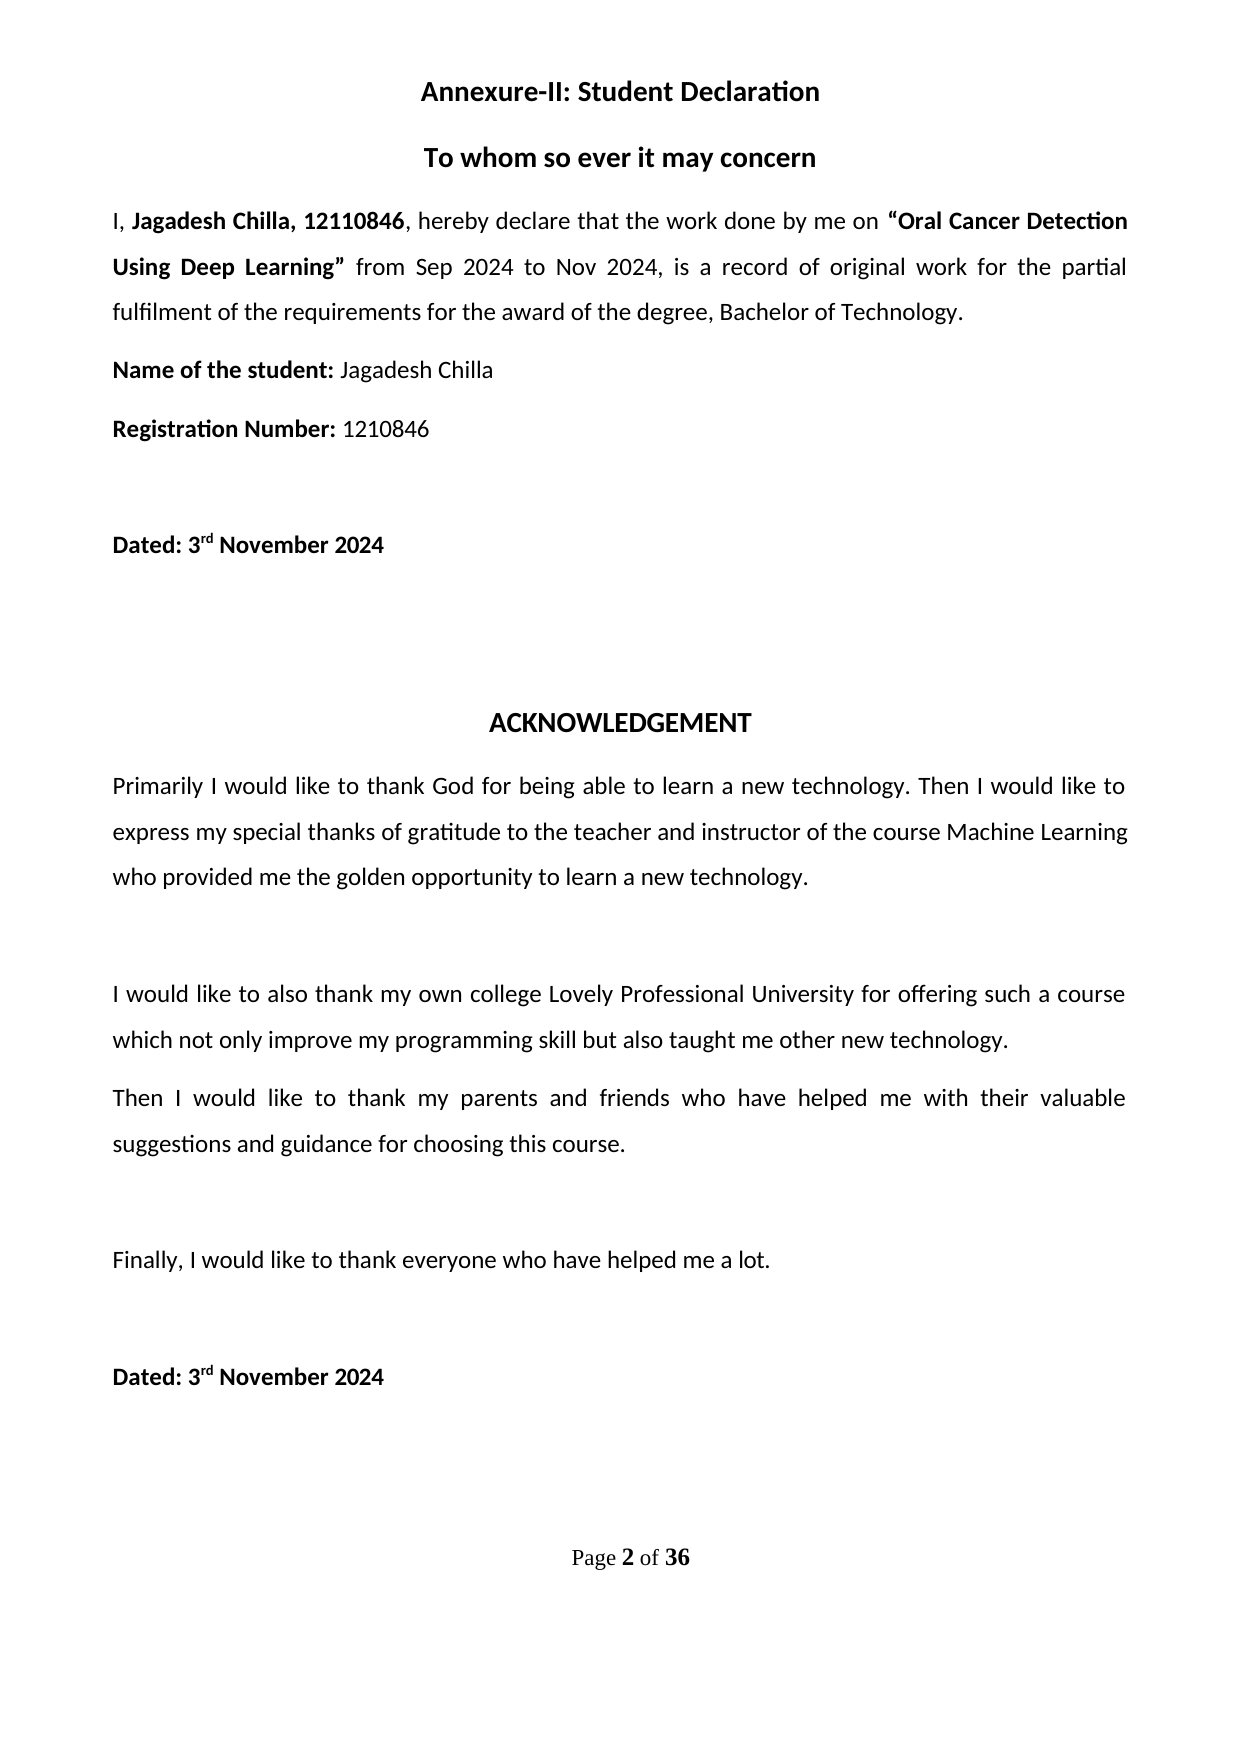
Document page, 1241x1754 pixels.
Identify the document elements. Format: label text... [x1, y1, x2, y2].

subtitle ACKNOWLEDGEMENT [148, 704, 1092, 740]
text Primarily I would like to thank God for being able to learn a new technology. Then I would like to express my special thanks of gratitude to the teacher and instructor of the course Machine Learning who provided me the golden opportunity to learn a new technology. [112, 770, 1128, 892]
text Registration Number: 1210846 [112, 413, 1188, 443]
text Dated: 3rd November 2024 [112, 1361, 1188, 1391]
text I, Jagadesh Chilla, 12110846, hereby declare that the work done by me on “Oral Cancer Detection Using Deep Learning” from Sep 2024 to Nov 2024, is a record of original work for the partial fulfilment of the requirements for the award of the degree, Bachelor of Technology. [112, 205, 1128, 327]
text Name of the student: Jagadesh Chilla [112, 354, 1188, 385]
text Annexure-II: Student Declaration To whom so ever it may concern [421, 73, 820, 175]
text I would like to also thank my own college Lovely Professional University for offering such a course which not only improve my programming skill but also taught me other new technology. [112, 978, 1128, 1054]
text Then I would like to thank my parents and friends who have helped me with their valuable suggestions and guidance for choosing this course. [112, 1082, 1127, 1158]
text Dated: 3rd November 2024 [112, 529, 1188, 560]
text Finally, I would like to thank everyone who have helped me a lot. [112, 1244, 1188, 1275]
